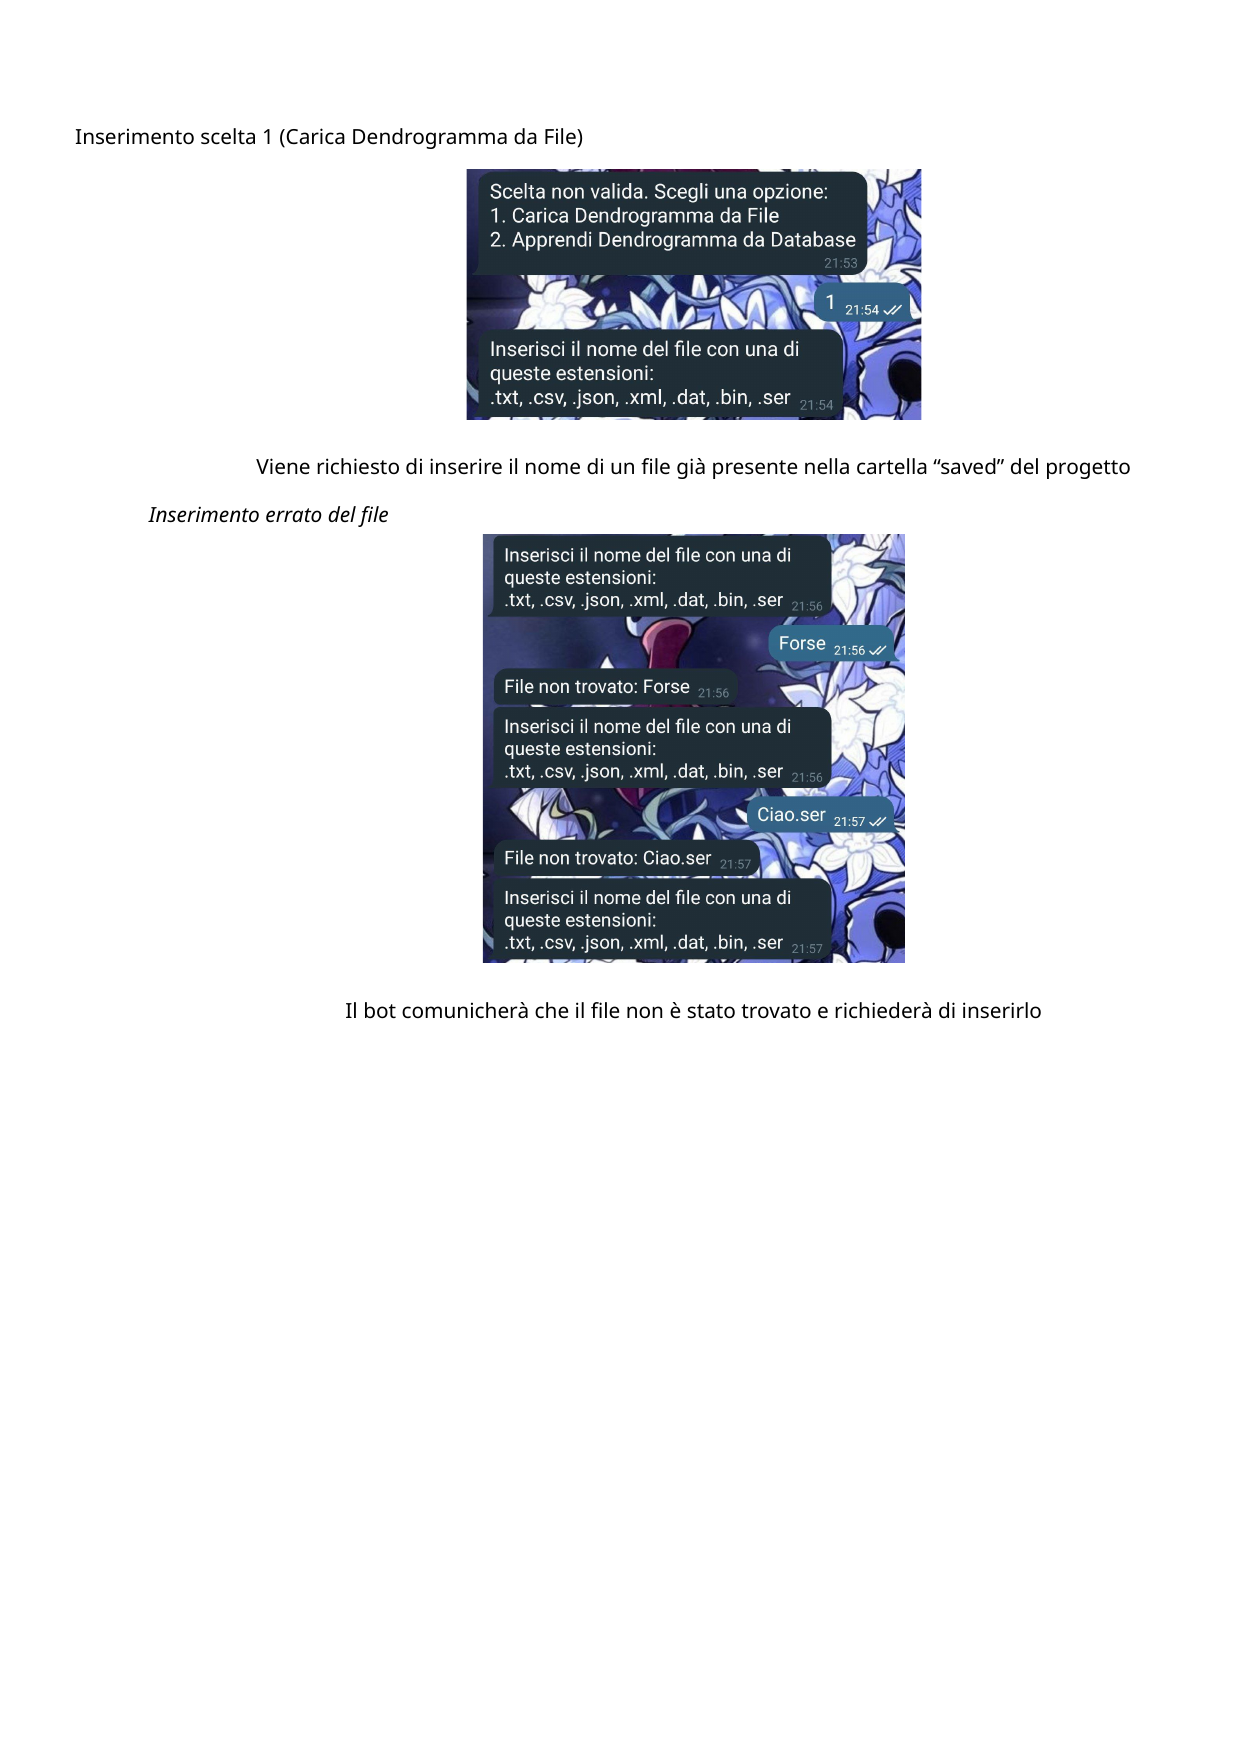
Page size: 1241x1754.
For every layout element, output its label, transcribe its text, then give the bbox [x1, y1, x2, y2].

picture [482, 534, 905, 963]
text Inserimento scelta 1 (Carica Dendrogramma da File) [75, 122, 1165, 151]
picture [466, 169, 922, 420]
subtitle Inserimento errato del file [149, 500, 1165, 528]
